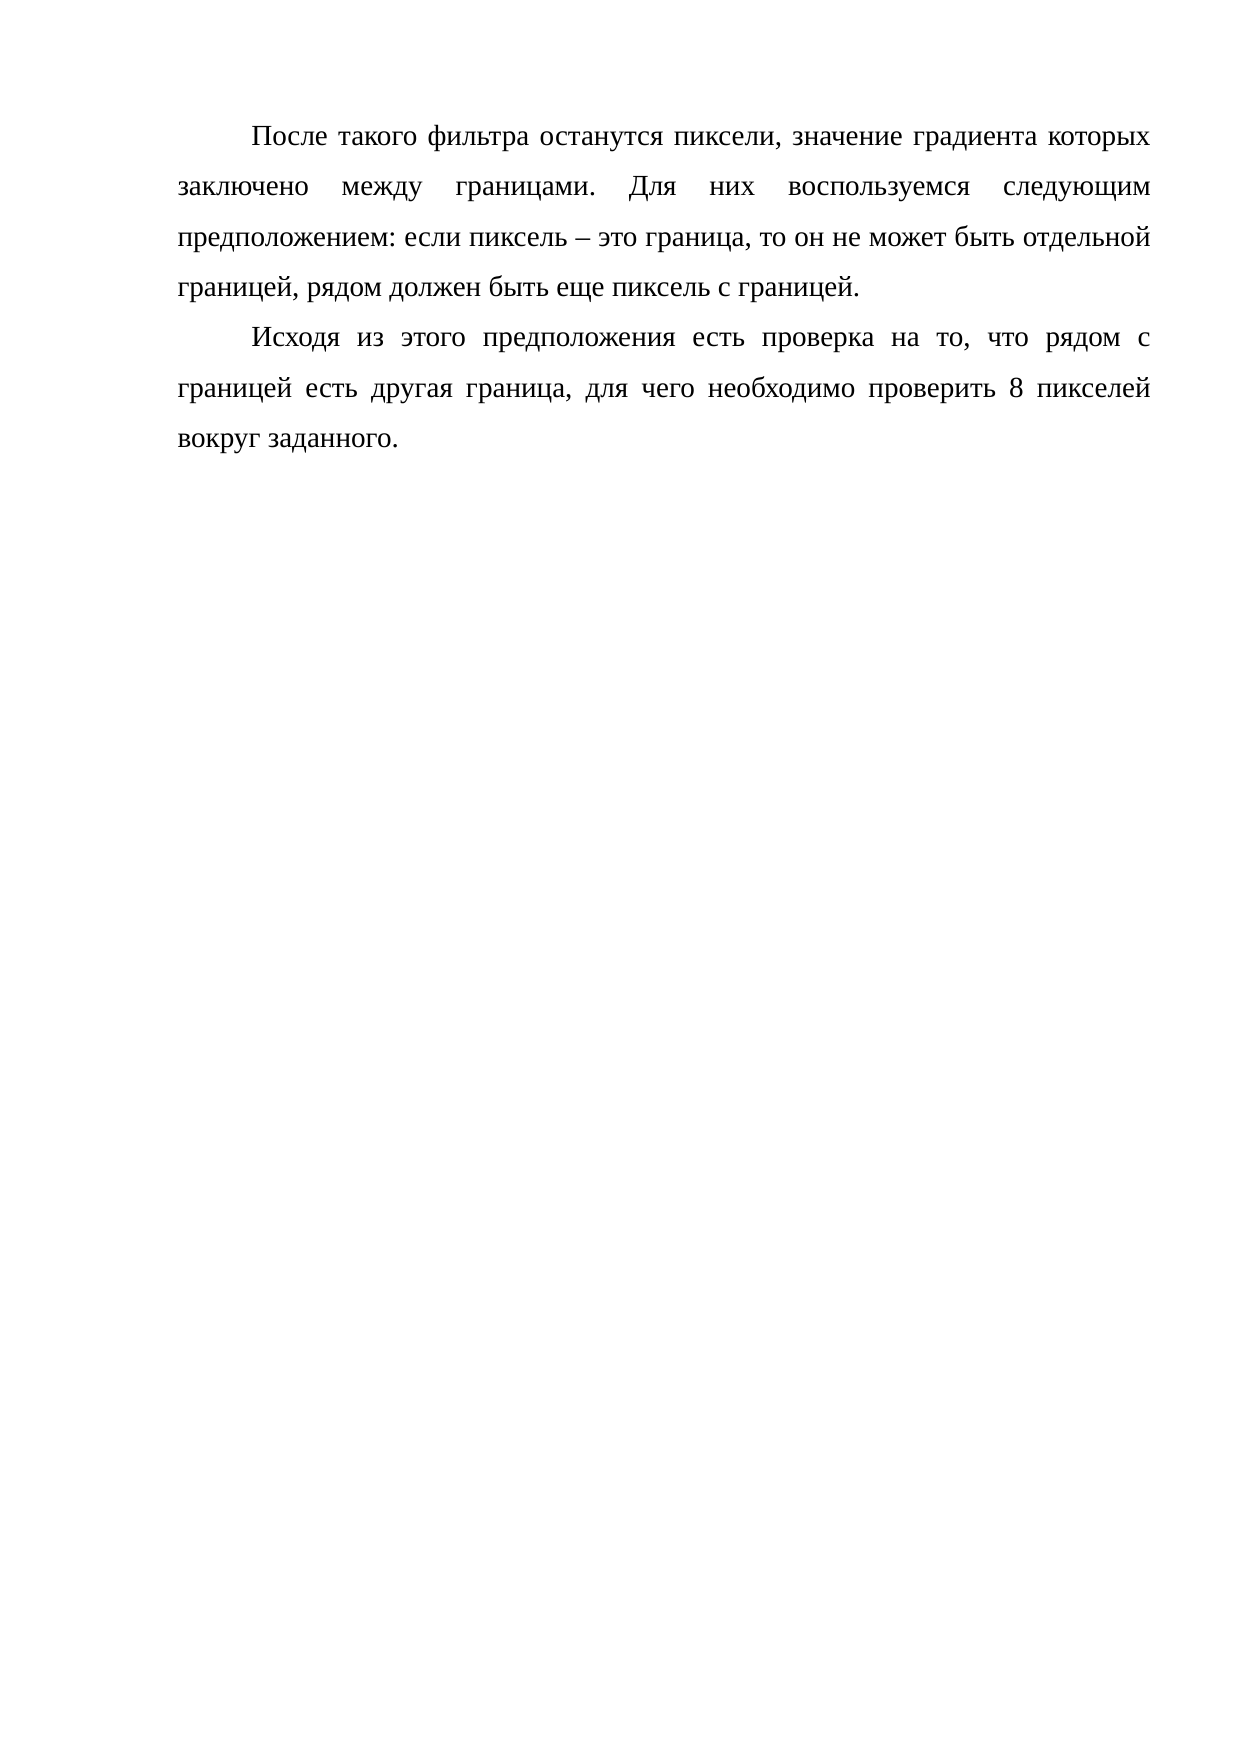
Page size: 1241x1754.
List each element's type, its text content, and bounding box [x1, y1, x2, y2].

text После такого фильтра останутся пиксели, значение градиента которых заключено между границами. Для них воспользуемся следующим предположением: если пиксель – это граница, то он не может быть отдельной границей, рядом должен быть еще пиксель с границей. [177, 118, 1152, 303]
text Исходя из этого предположения есть проверка на то, что рядом с границей есть другая граница, для чего необходимо проверить 8 пикселей вокруг заданного. [177, 319, 1152, 453]
